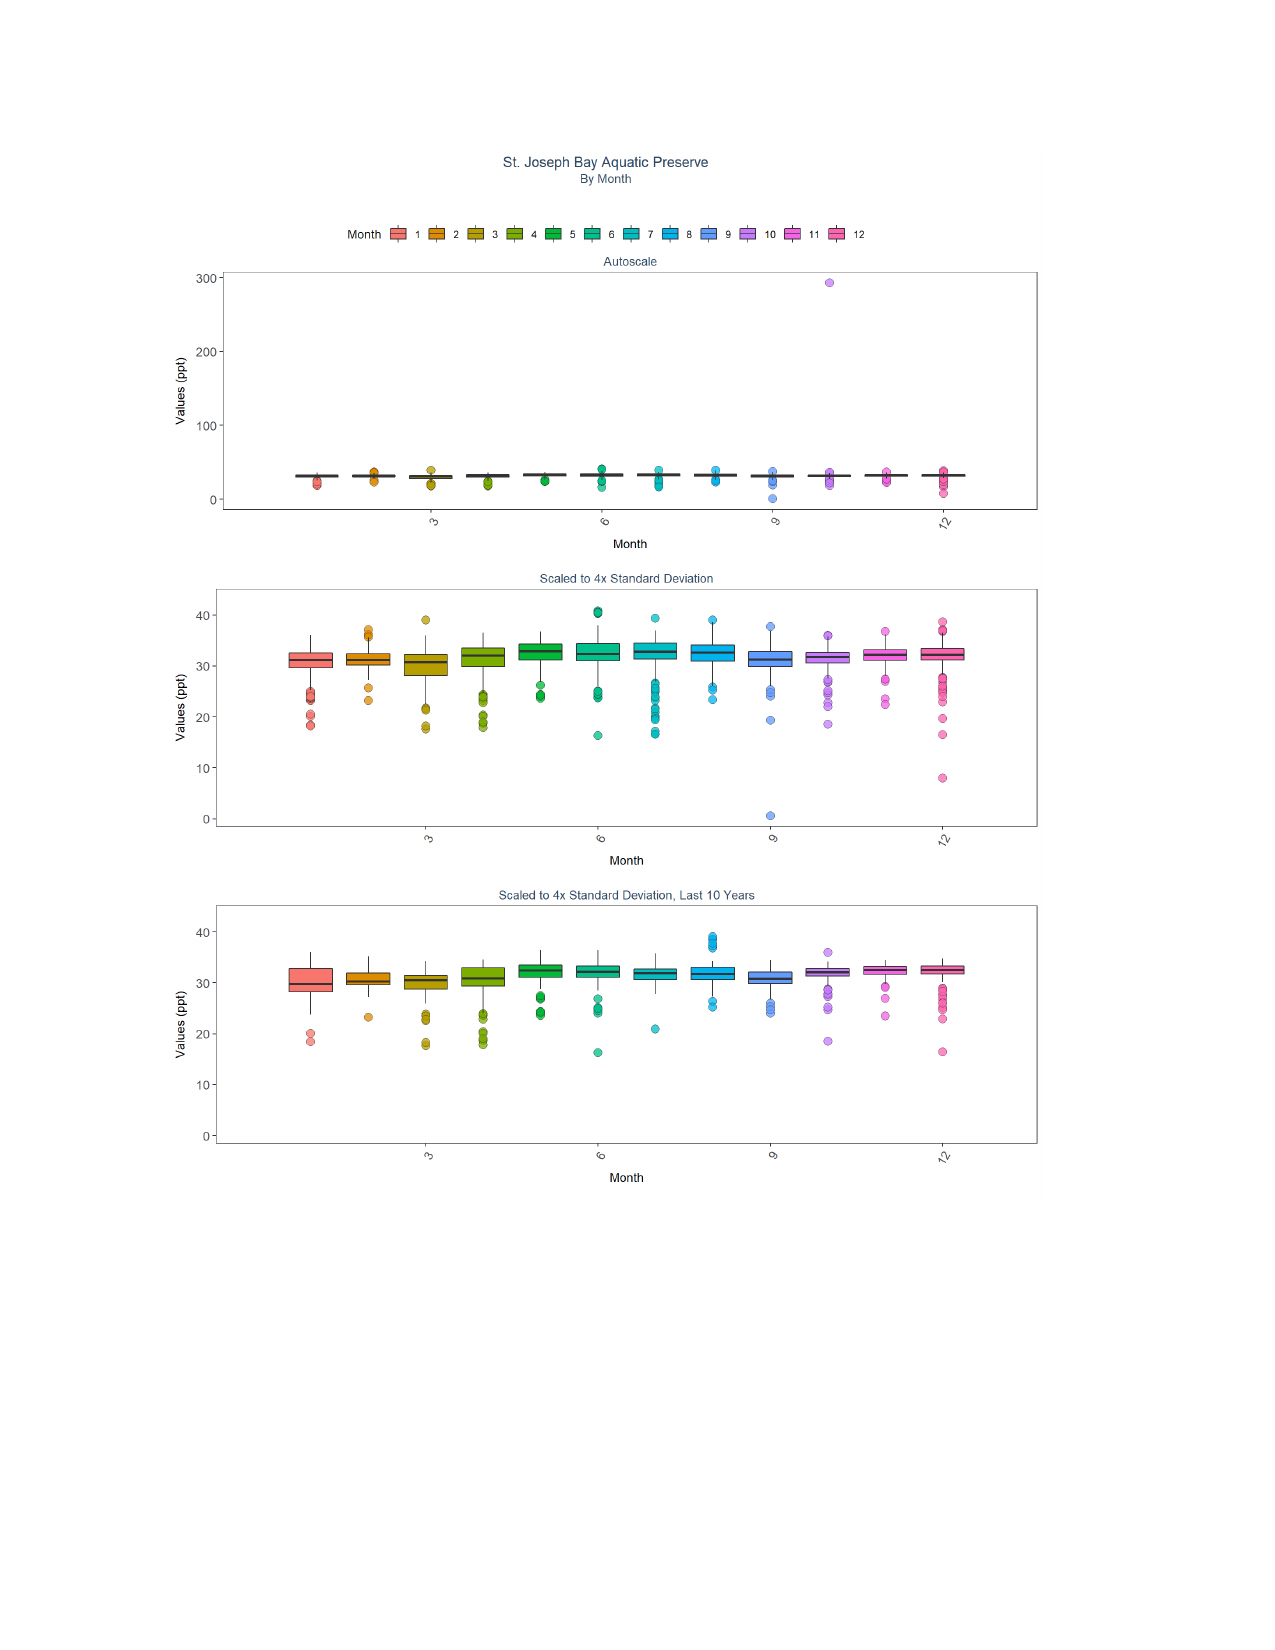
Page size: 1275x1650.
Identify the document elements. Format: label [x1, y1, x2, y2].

picture [168, 150, 1044, 1200]
